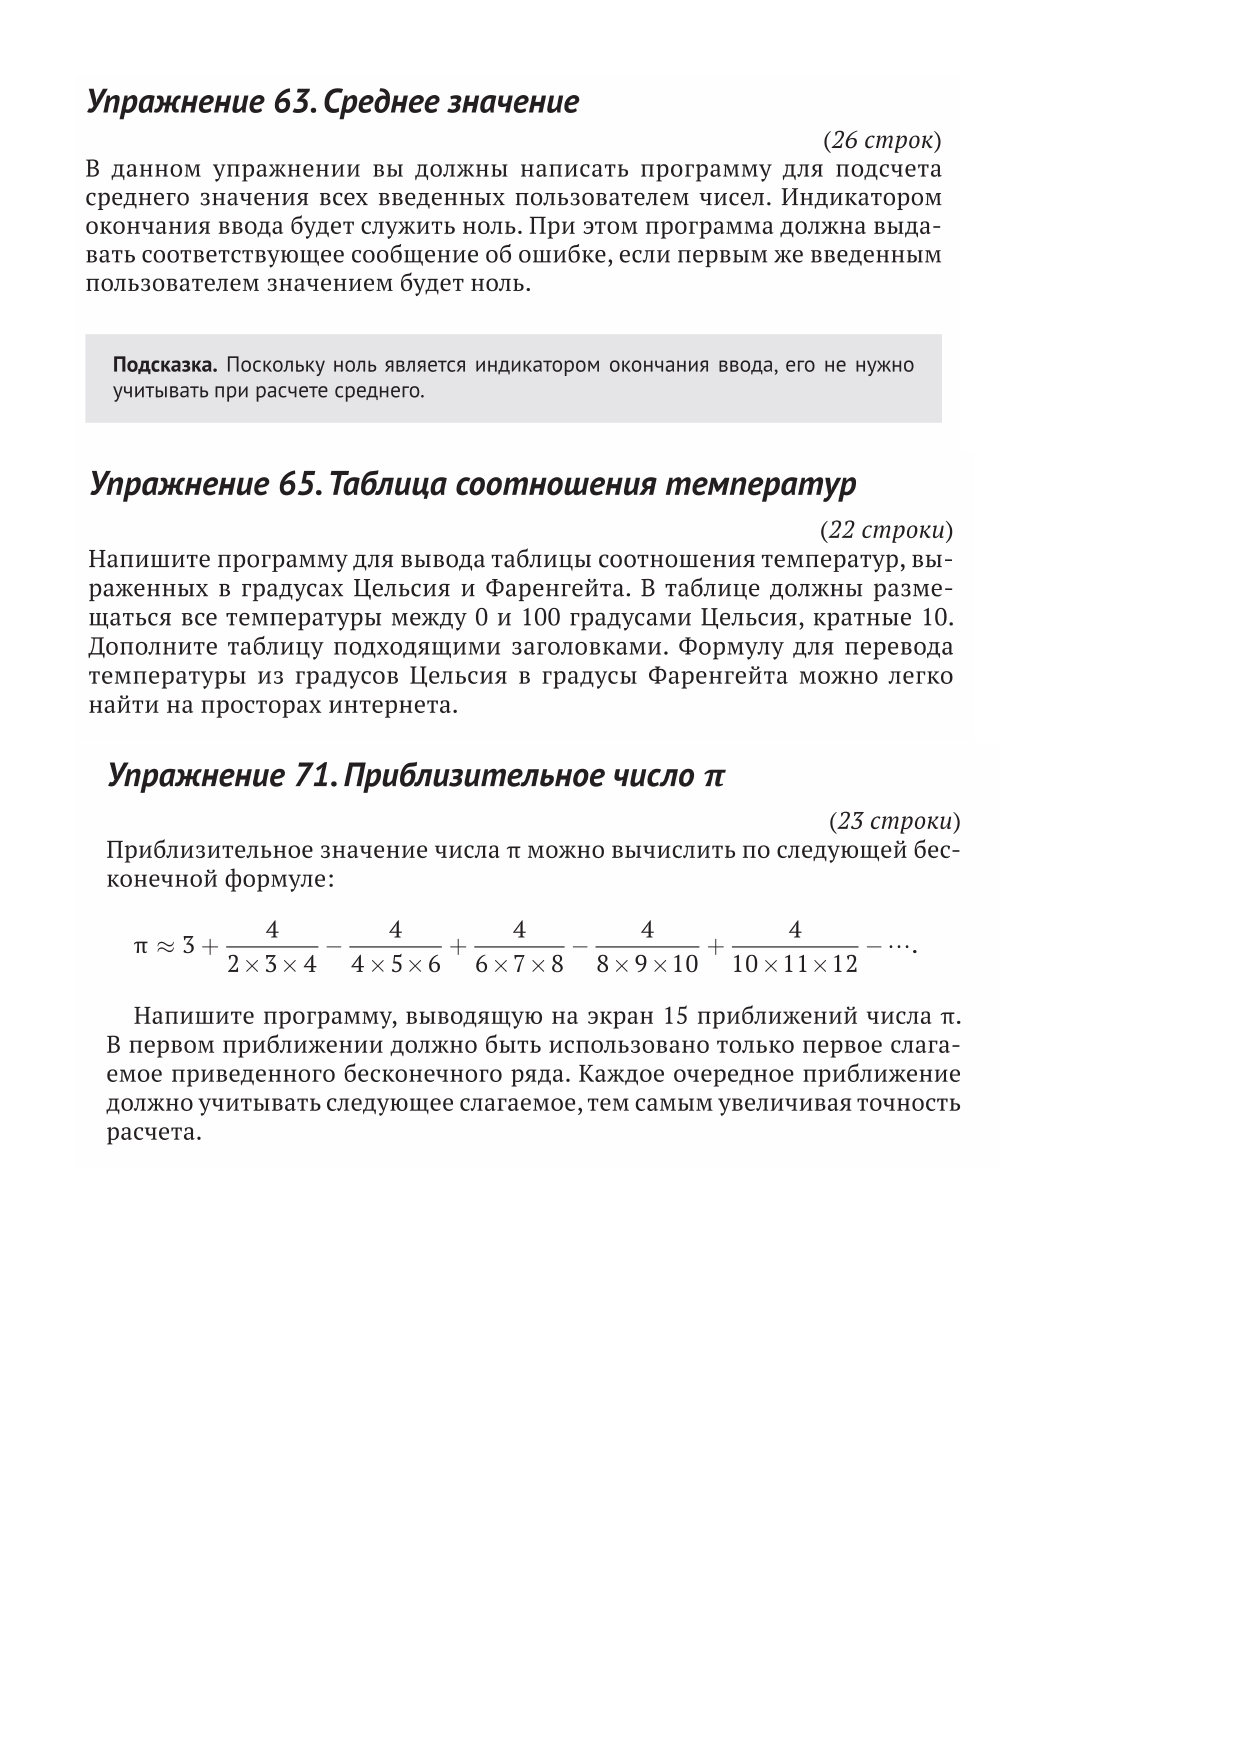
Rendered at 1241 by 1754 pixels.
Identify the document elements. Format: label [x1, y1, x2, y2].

picture [75, 75, 961, 451]
picture [75, 743, 1002, 1167]
picture [75, 452, 974, 741]
